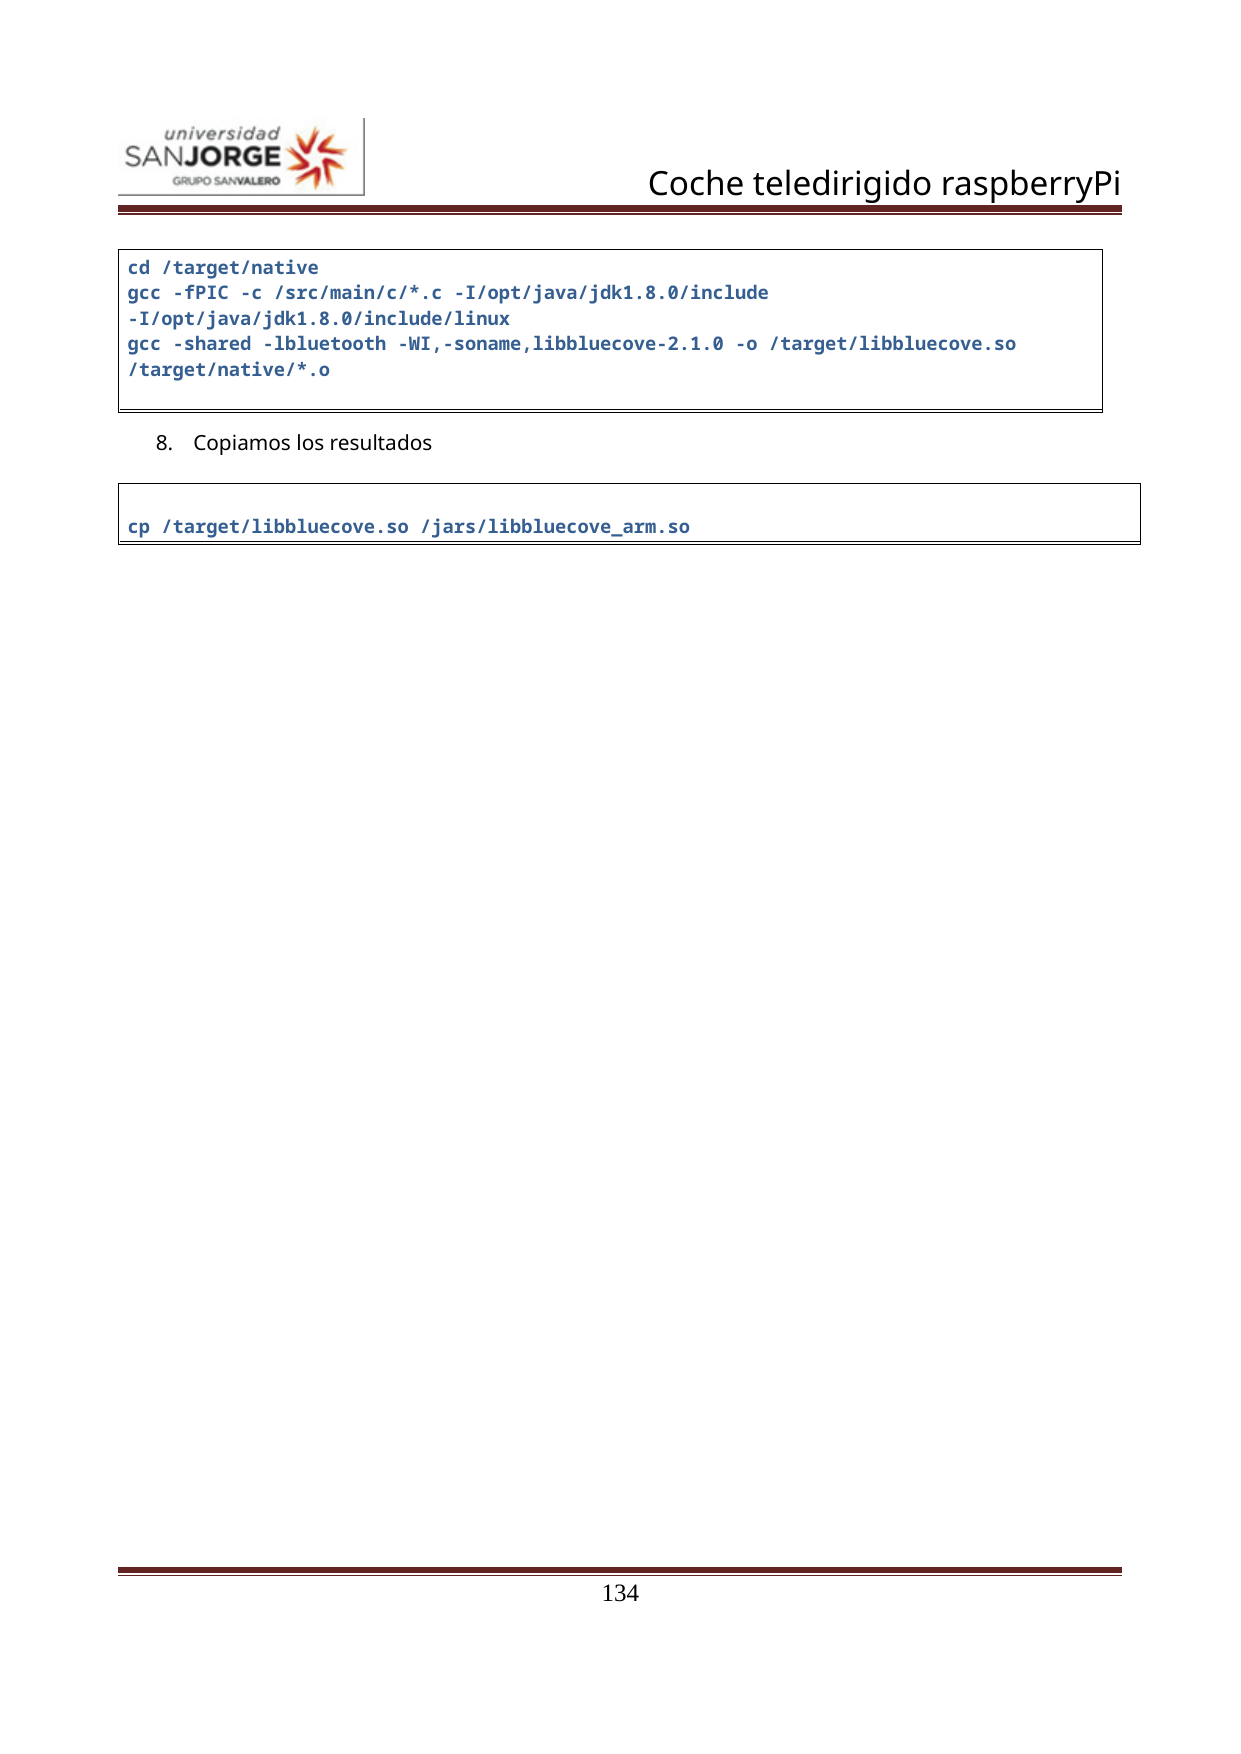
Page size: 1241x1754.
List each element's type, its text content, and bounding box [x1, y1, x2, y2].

picture [118, 118, 365, 196]
text cp /target/libbluecove.so /jars/libbluecove_arm.so [119, 513, 1140, 541]
text gcc -fPIC -c /src/main/c/*.c -I/opt/java/jdk1.8.0/include -I/opt/java/jdk1.8.0/include/linux [127, 279, 1094, 331]
text gcc -shared -lbluetooth -WI,-soname,libbluecove-2.1.0 -o /target/libbluecove.so /target/native/*.o [127, 331, 1094, 382]
list Copiamos los resultados [156, 249, 1122, 456]
text cd /target/native [119, 252, 1102, 279]
